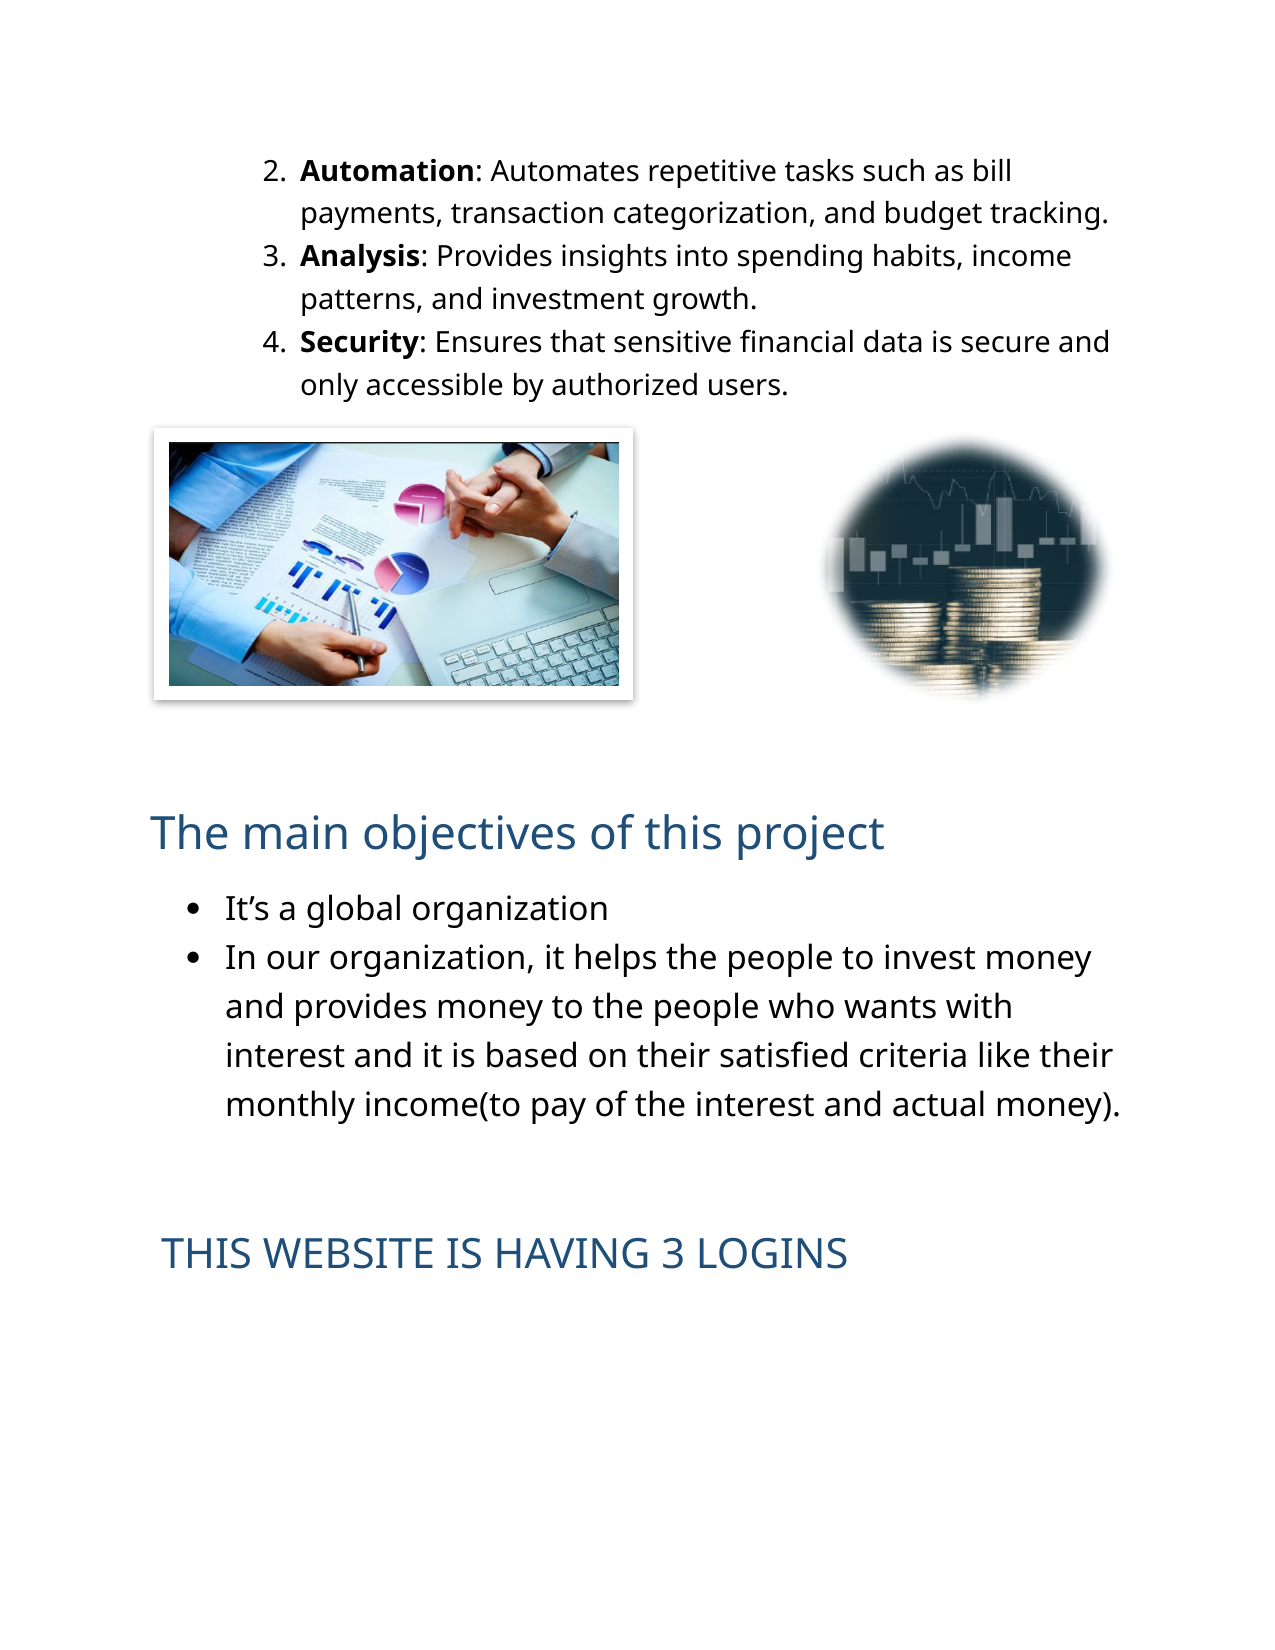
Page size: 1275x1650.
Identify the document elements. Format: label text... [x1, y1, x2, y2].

list It’s a global organization [187, 884, 1125, 930]
text The main objectives of this project [150, 801, 1125, 863]
picture [169, 442, 619, 686]
list Security: Ensures that sensitive financial data is secure and only accessible by authorized users. [262, 321, 1125, 404]
list Automation: Automates repetitive tasks such as bill payments, transaction categorization, and budget tracking. [262, 150, 1125, 232]
list Analysis: Provides insights into spending habits, income patterns, and investment growth. [262, 236, 1125, 318]
list In our organization, it helps the people to invest money and provides money to the people who wants with interest and it is based on their satisfied criteria like their monthly income(to pay of the interest and actual money). [187, 933, 1125, 1126]
picture [845, 459, 1087, 678]
text THIS WEBSITE IS HAVING 3 LOGINS [150, 1224, 1125, 1281]
